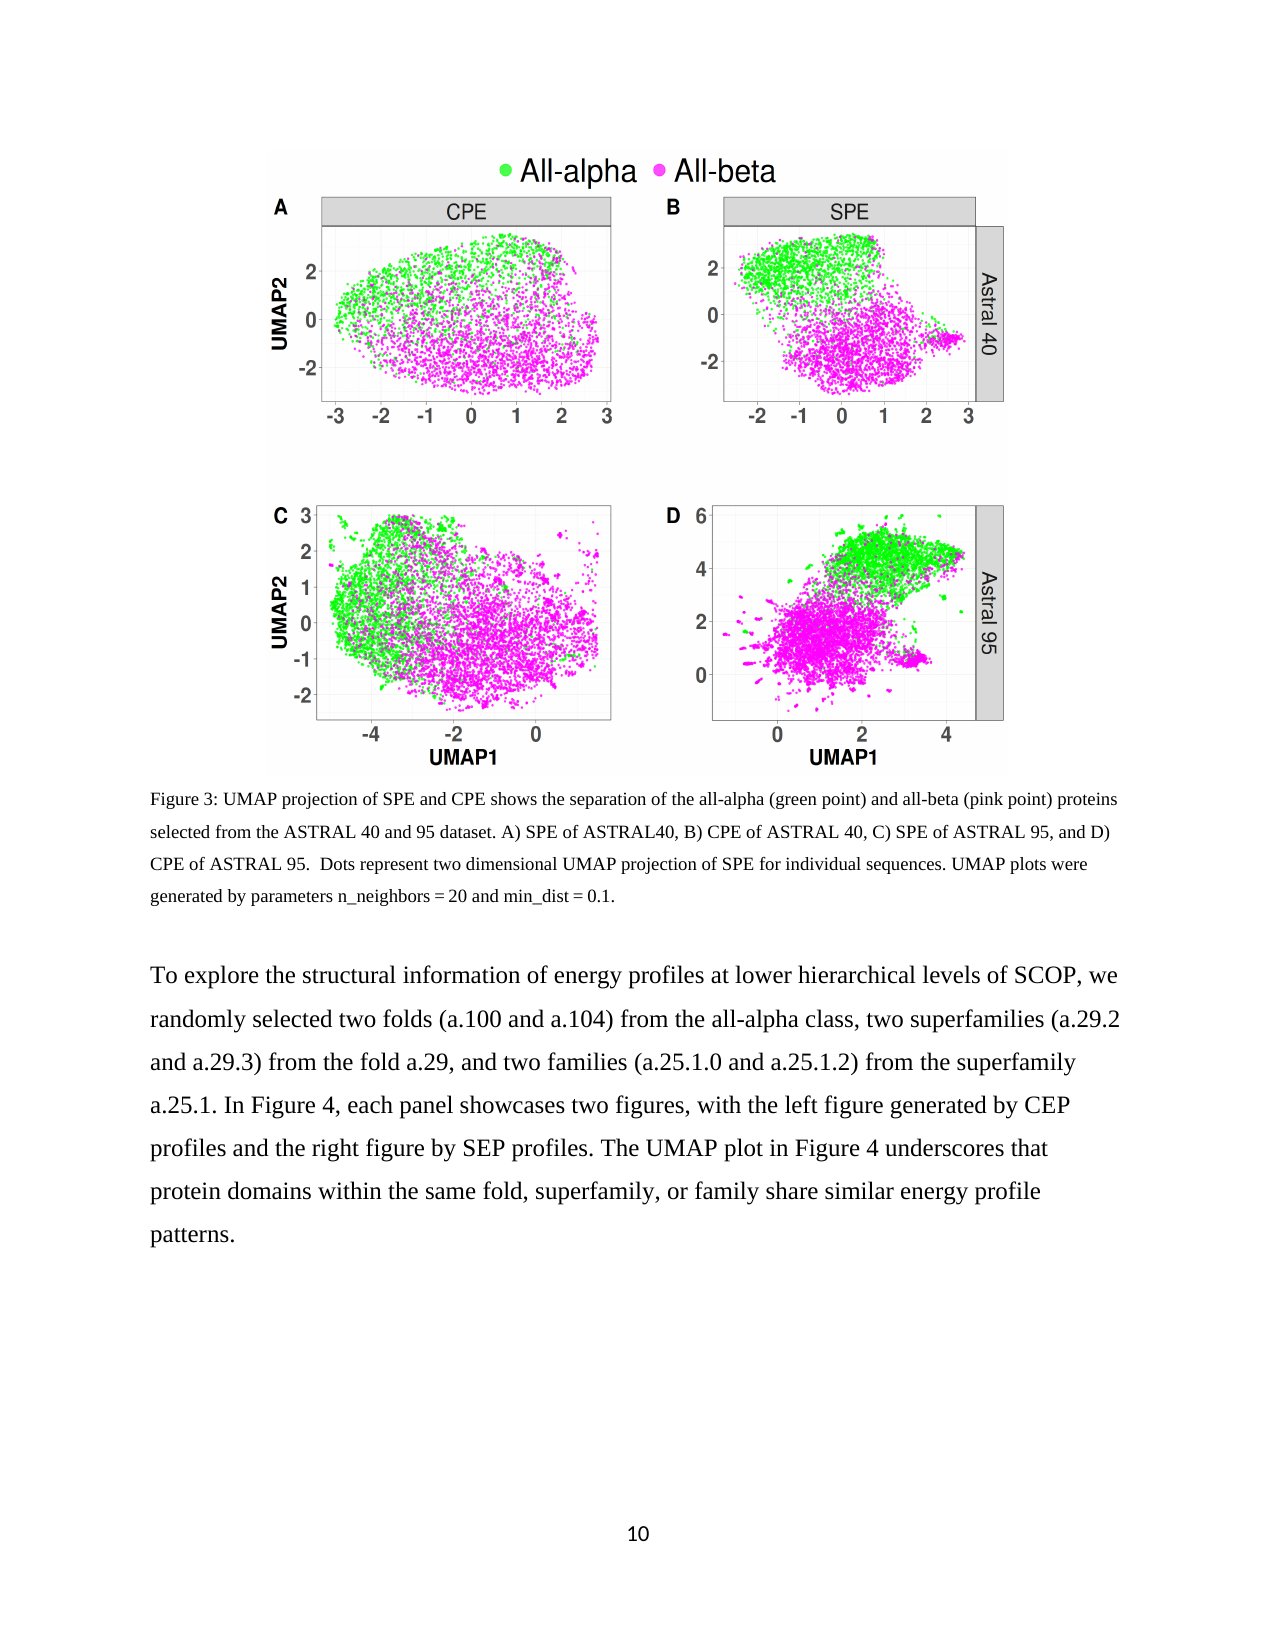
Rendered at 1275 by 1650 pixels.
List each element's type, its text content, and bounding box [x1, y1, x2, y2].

text To explore the structural information of energy profiles at lower hierarchical levels of SCOP, we randomly selected two folds (a.100 and a.104) from the all-alpha class, two superfamilies (a.29.2 and a.29.3) from the fold a.29, and two families (a.25.1.0 and a.25.1.2) from the superfamily a.25.1. In Figure 4, each panel showcases two figures, with the left figure generated by CEP profiles and the right figure by SEP profiles. The UMAP plot in Figure 4 underscores that protein domains within the same fold, superfamily, or family share similar energy profile patterns. [150, 961, 1125, 1248]
text Figure 3: UMAP projection of SPE and CPE shows the separation of the all-alpha (green point) and all-beta (pink point) proteins selected from the ASTRAL 40 and 95 dataset. A) SPE of ASTRAL40, B) CPE of ASTRAL 40, C) SPE of ASTRAL 95, and D) CPE of ASTRAL 95. Dots represent two dimensional UMAP projection of SPE for individual sequences. UMAP plots were generated by parameters n_neighbors = 20 and min_dist = 0.1. [150, 788, 1125, 907]
picture [266, 150, 1009, 775]
